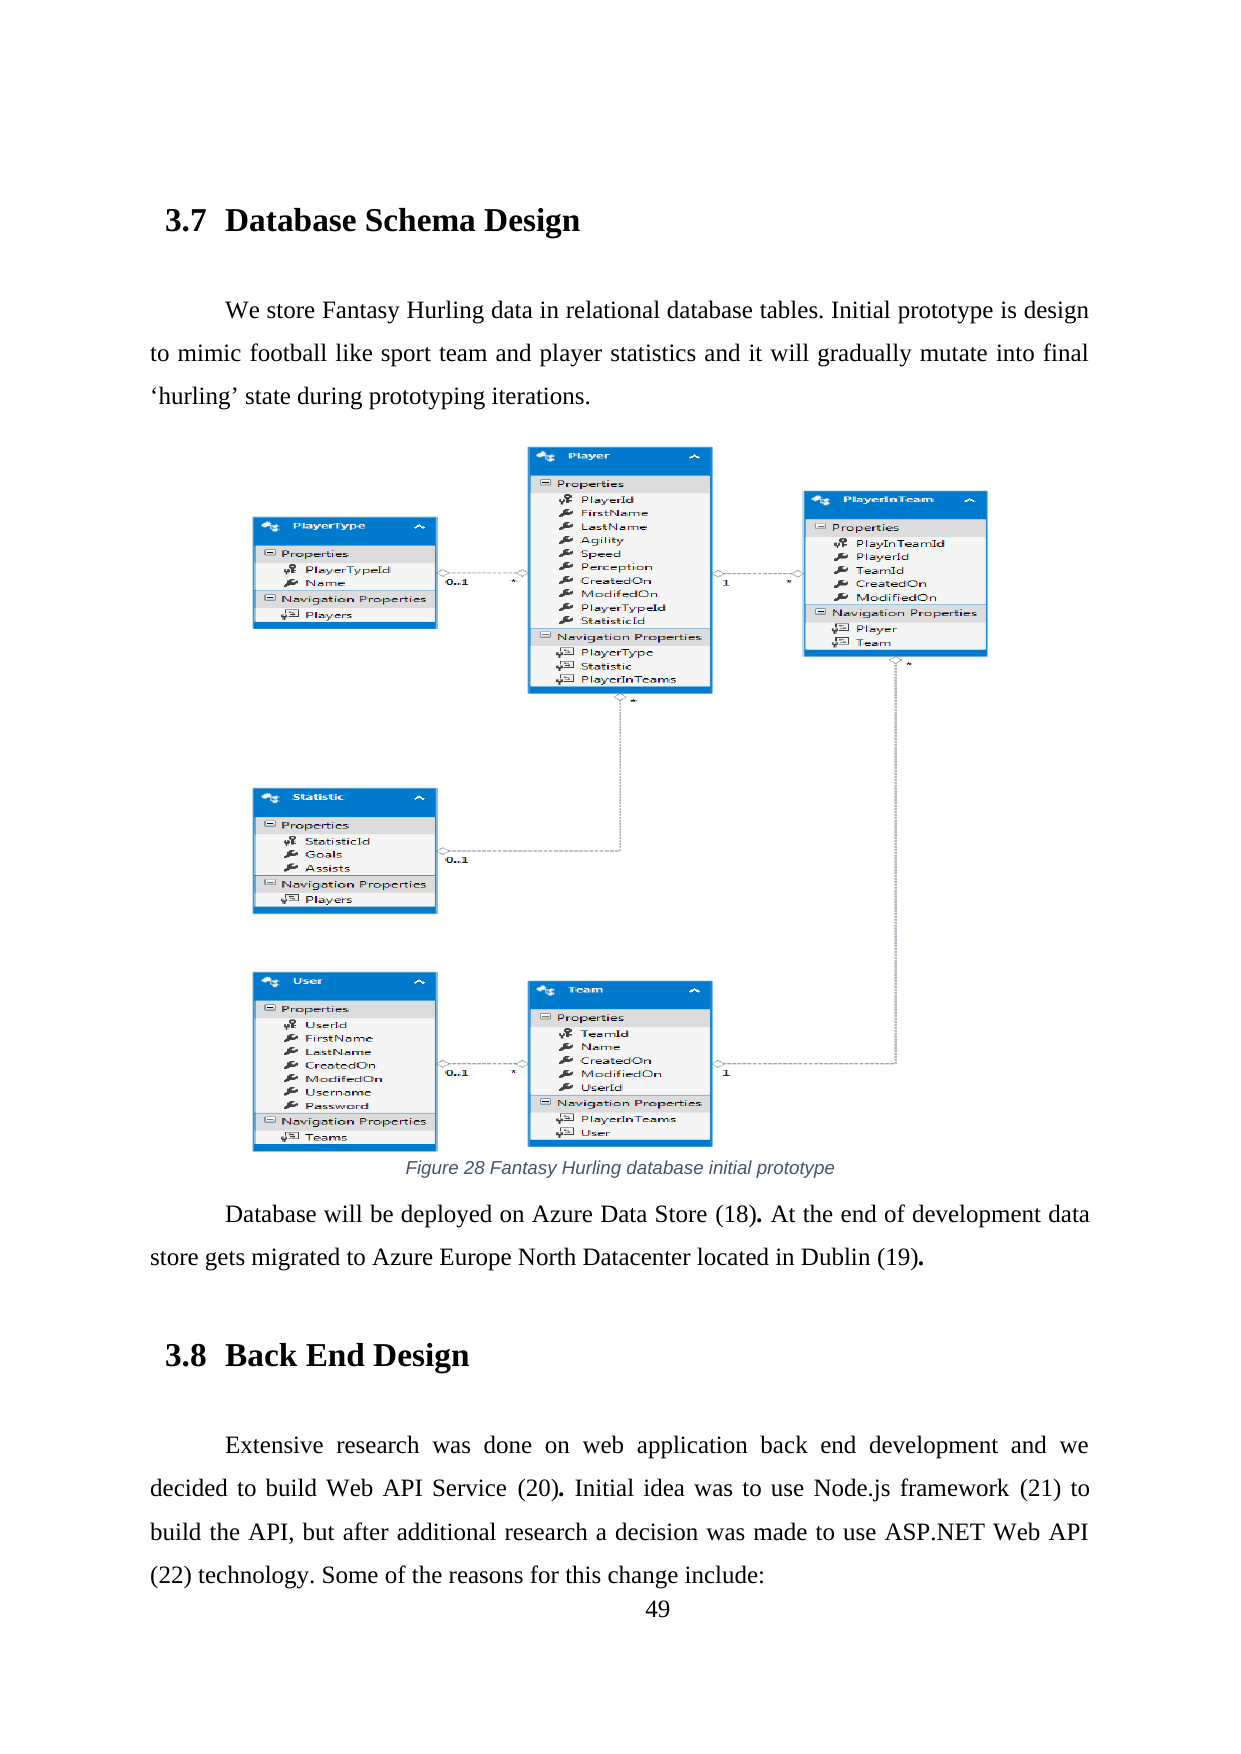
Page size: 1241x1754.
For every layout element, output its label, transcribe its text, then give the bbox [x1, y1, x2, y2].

subtitle Back End Design [165, 1335, 1090, 1374]
text Database will be deployed on Azure Data Store . At the end of development data store gets migrated to Azure Europe North Datacenter located in Dublin . [150, 1199, 1090, 1271]
subtitle Database Schema Design [165, 200, 1090, 238]
text Extensive research was done on web application back end development and we decided to build Web API Service . Initial idea was to use Node.js framework to build the API, but after additional research a decision was made to use ASP.NET Web API technology. Some of the reasons for this change include: [150, 1430, 1090, 1588]
text We store Fantasy Hurling data in relational database tables. Initial prototype is design to mimic football like sport team and player statistics and it will gradually mutate into final ‘hurling’ state during prototyping iterations. [150, 295, 1090, 410]
picture [242, 441, 999, 1157]
